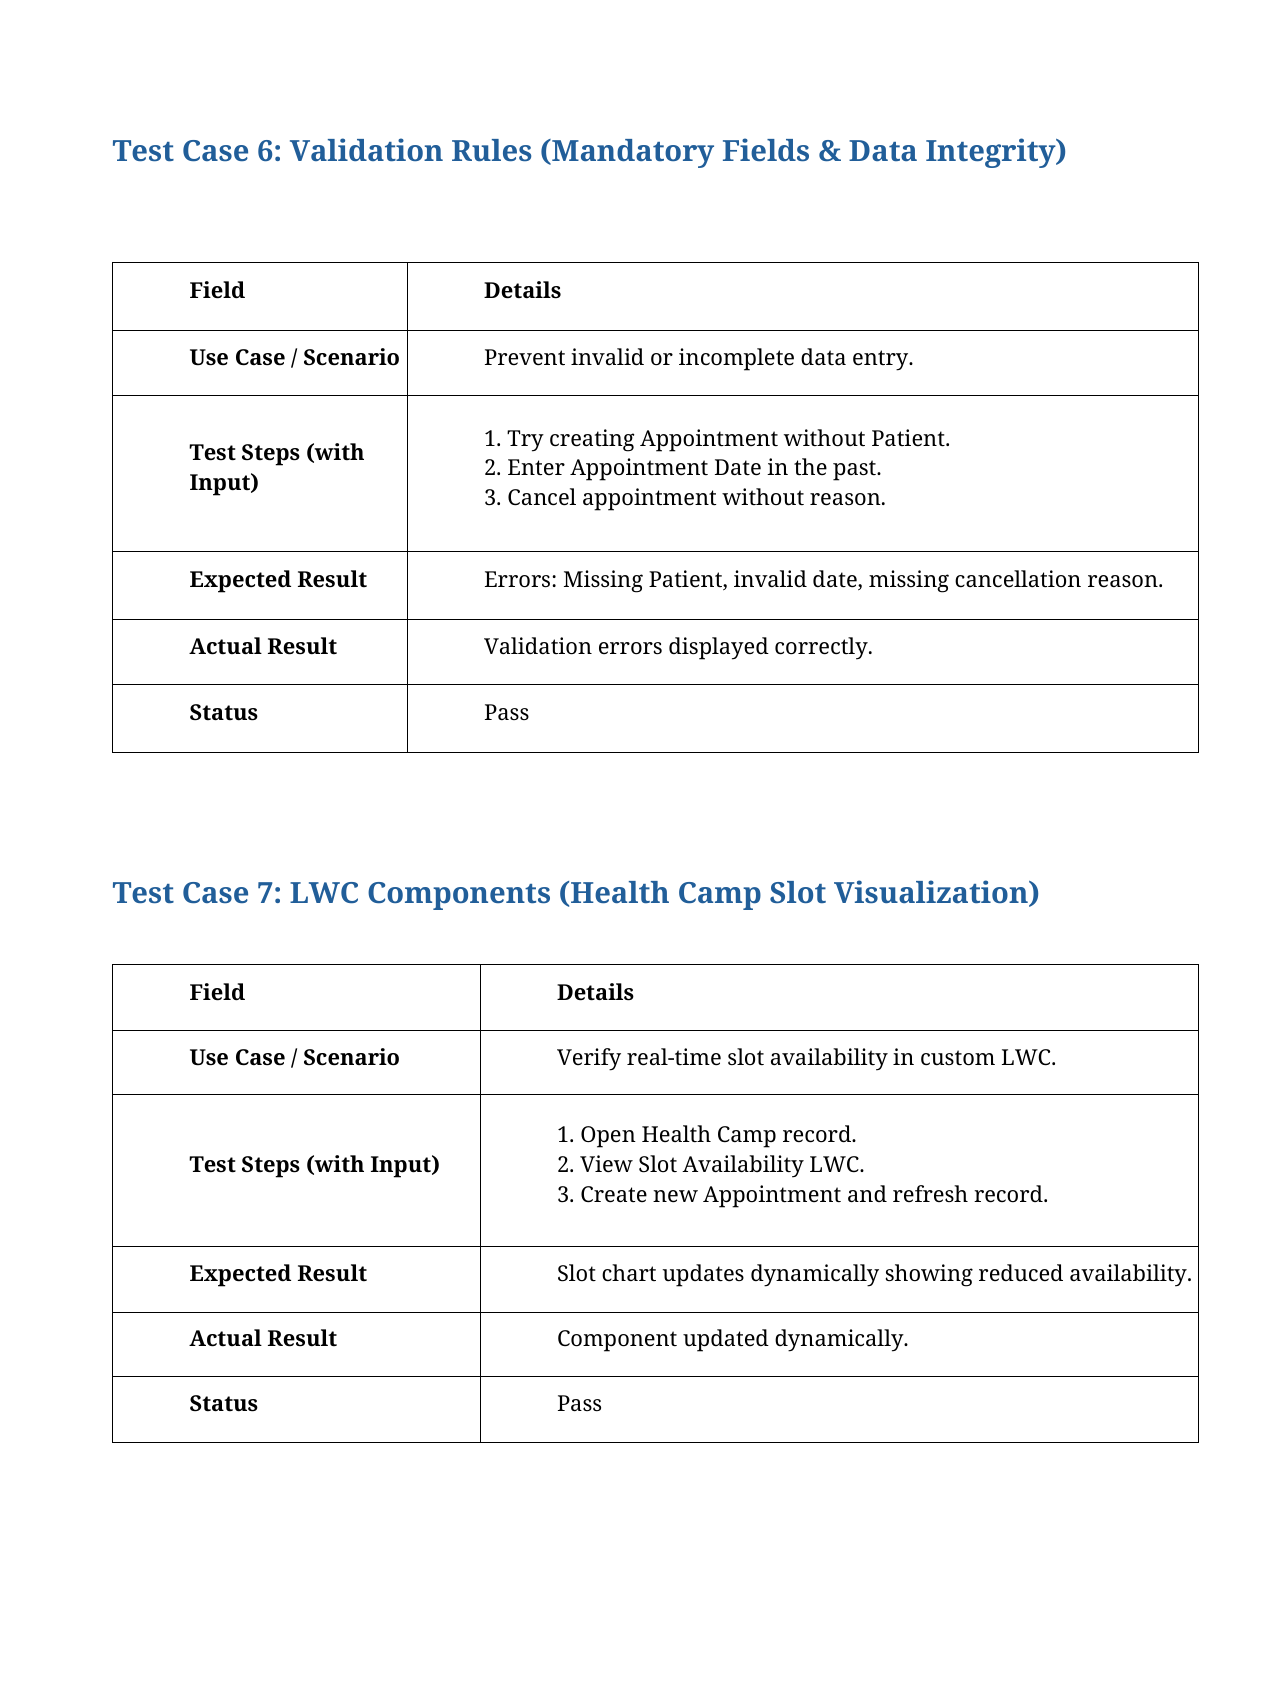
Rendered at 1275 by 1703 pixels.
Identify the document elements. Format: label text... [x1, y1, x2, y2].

table_cell Status [113, 1377, 480, 1442]
table_cell Actual Result [113, 1313, 480, 1376]
table_cell Pass [481, 1377, 1198, 1442]
table_cell Prevent invalid or incomplete data entry. [408, 331, 1198, 395]
table_cell Expected Result [113, 1247, 480, 1312]
table_cell Slot chart updates dynamically showing reduced availability. [481, 1247, 1198, 1312]
table_cell Actual Result [113, 620, 407, 684]
table_cell Status [113, 685, 407, 752]
table_header Details [408, 263, 1198, 329]
table_cell Pass [408, 685, 1198, 752]
list Test Case 7: LWC Components (Health Camp Slot Visualization) [112, 872, 1163, 912]
list Test Case 6: Validation Rules (Mandatory Fields & Data Integrity) [112, 130, 1163, 170]
table_cell 1. Open Health Camp record. 2. View Slot Availability LWC. 3. Create new Appointment and refresh record. [481, 1095, 1198, 1246]
table_cell Component updated dynamically. [481, 1313, 1198, 1376]
table_cell 1. Try creating Appointment without Patient. 2. Enter Appointment Date in the past. 3. Cancel appointment without reason. [408, 396, 1198, 551]
table_cell Verify real-time slot availability in custom LWC. [481, 1031, 1198, 1094]
table_cell Expected Result [113, 552, 407, 618]
table_cell Errors: Missing Patient, invalid date, missing cancellation reason. [408, 552, 1198, 618]
table_header Field [113, 263, 407, 329]
table_cell Test Steps (with Input) [113, 1095, 480, 1246]
table_cell Test Steps (with Input) [113, 396, 407, 551]
table_header Details [481, 965, 1198, 1030]
table_cell Validation errors displayed correctly. [408, 620, 1198, 684]
table_cell Use Case / Scenario [113, 331, 407, 395]
table_cell Use Case / Scenario [113, 1031, 480, 1094]
table_header Field [113, 965, 480, 1030]
